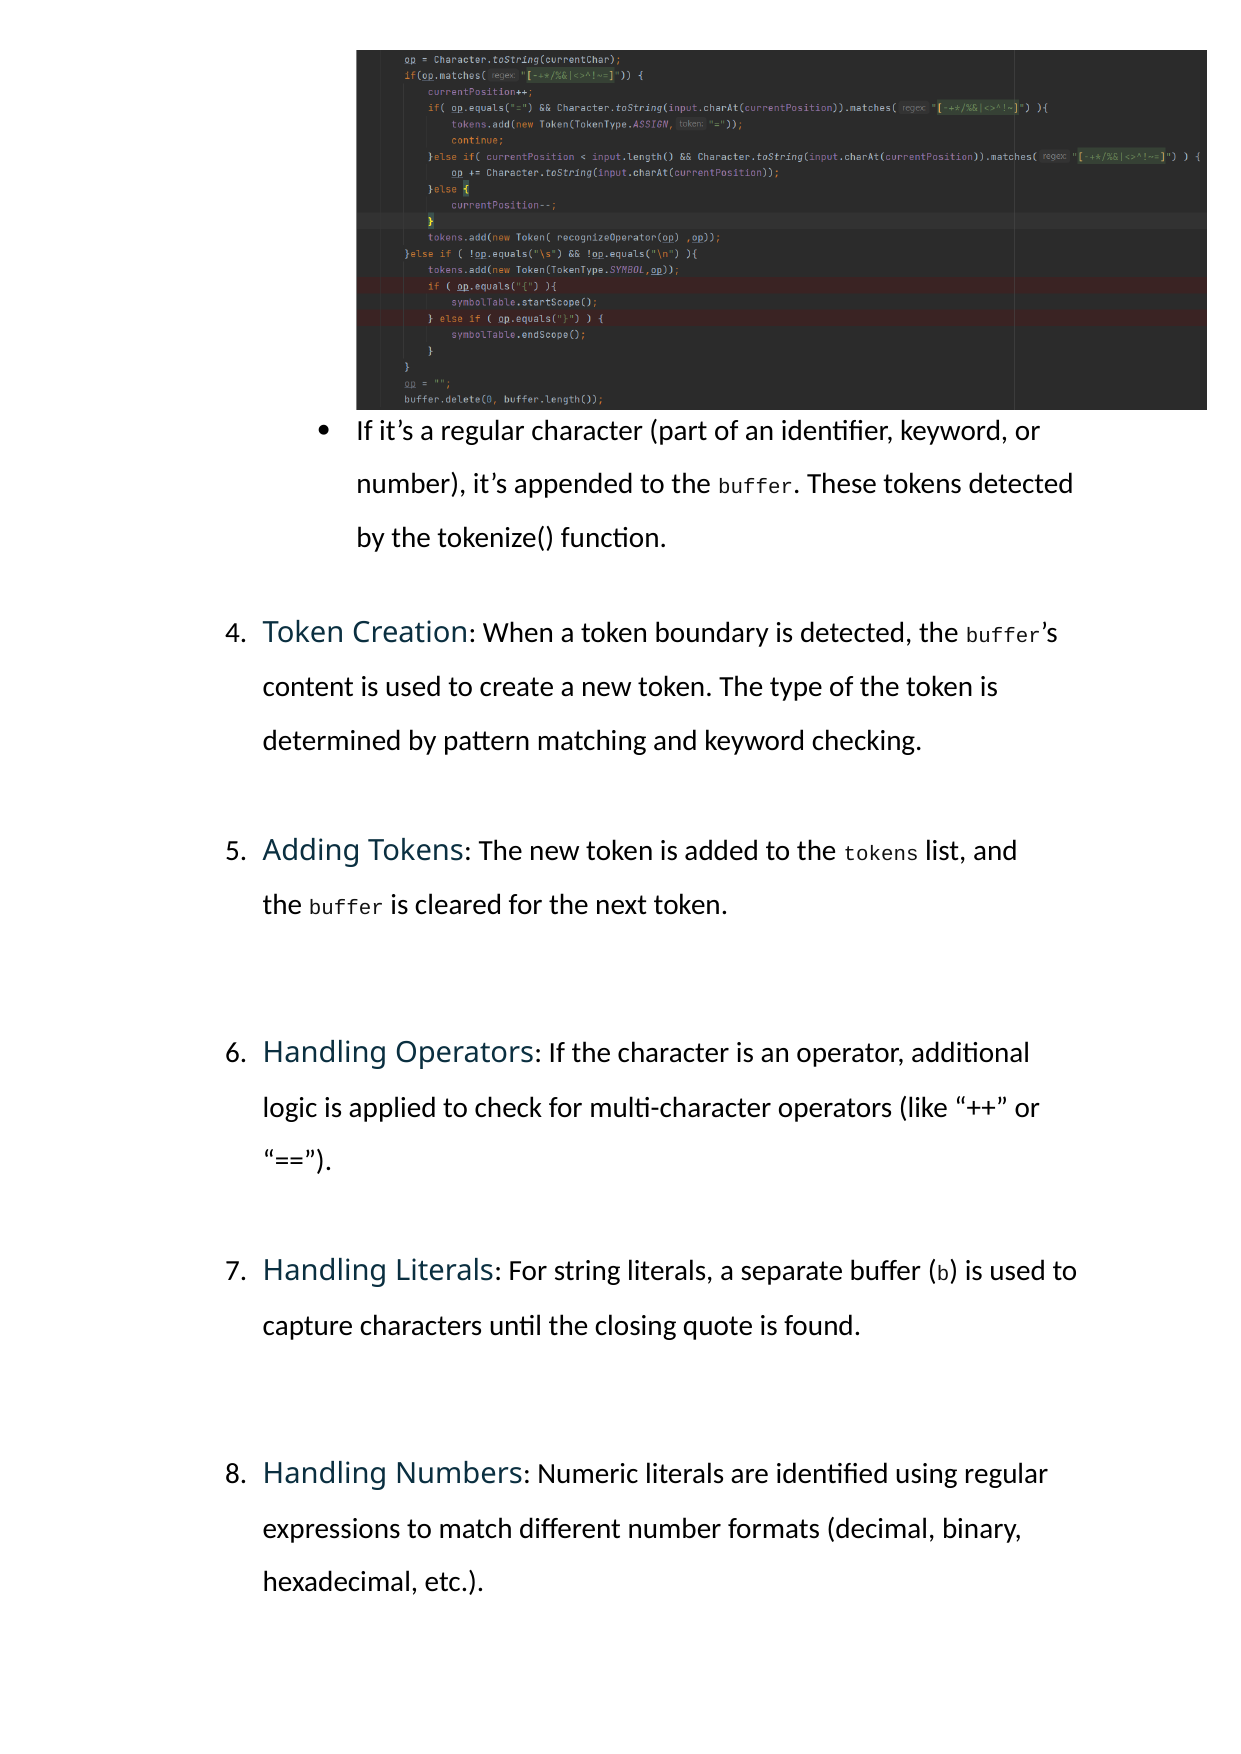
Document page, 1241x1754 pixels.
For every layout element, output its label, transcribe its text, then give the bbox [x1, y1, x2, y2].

list Token Creation: When a token boundary is detected, the buffer’s content is used to create a new token. The type of the token is determined by pattern matching and keyword checking. [225, 611, 1090, 757]
list Handling Numbers: Numeric literals are identified using regular expressions to match different number formats (decimal, binary, hexadecimal, etc.). [225, 1452, 1090, 1599]
list Handling Literals: For string literals, a separate buffer (b) is used to capture characters until the closing quote is found. [225, 1249, 1090, 1342]
list Adding Tokens: The new token is added to the tokens list, and the buffer is cleared for the next token. [225, 829, 1090, 922]
picture [356, 50, 1207, 410]
list Handling Operators: If the character is an operator, additional logic is applied to check for multi-character operators (like “++” or “==”). [225, 1032, 1090, 1178]
list If it’s a regular character (part of an identifier, keyword, or number), it’s appended to the buffer. These tokens detected by the tokenize() function. [319, 412, 1090, 555]
